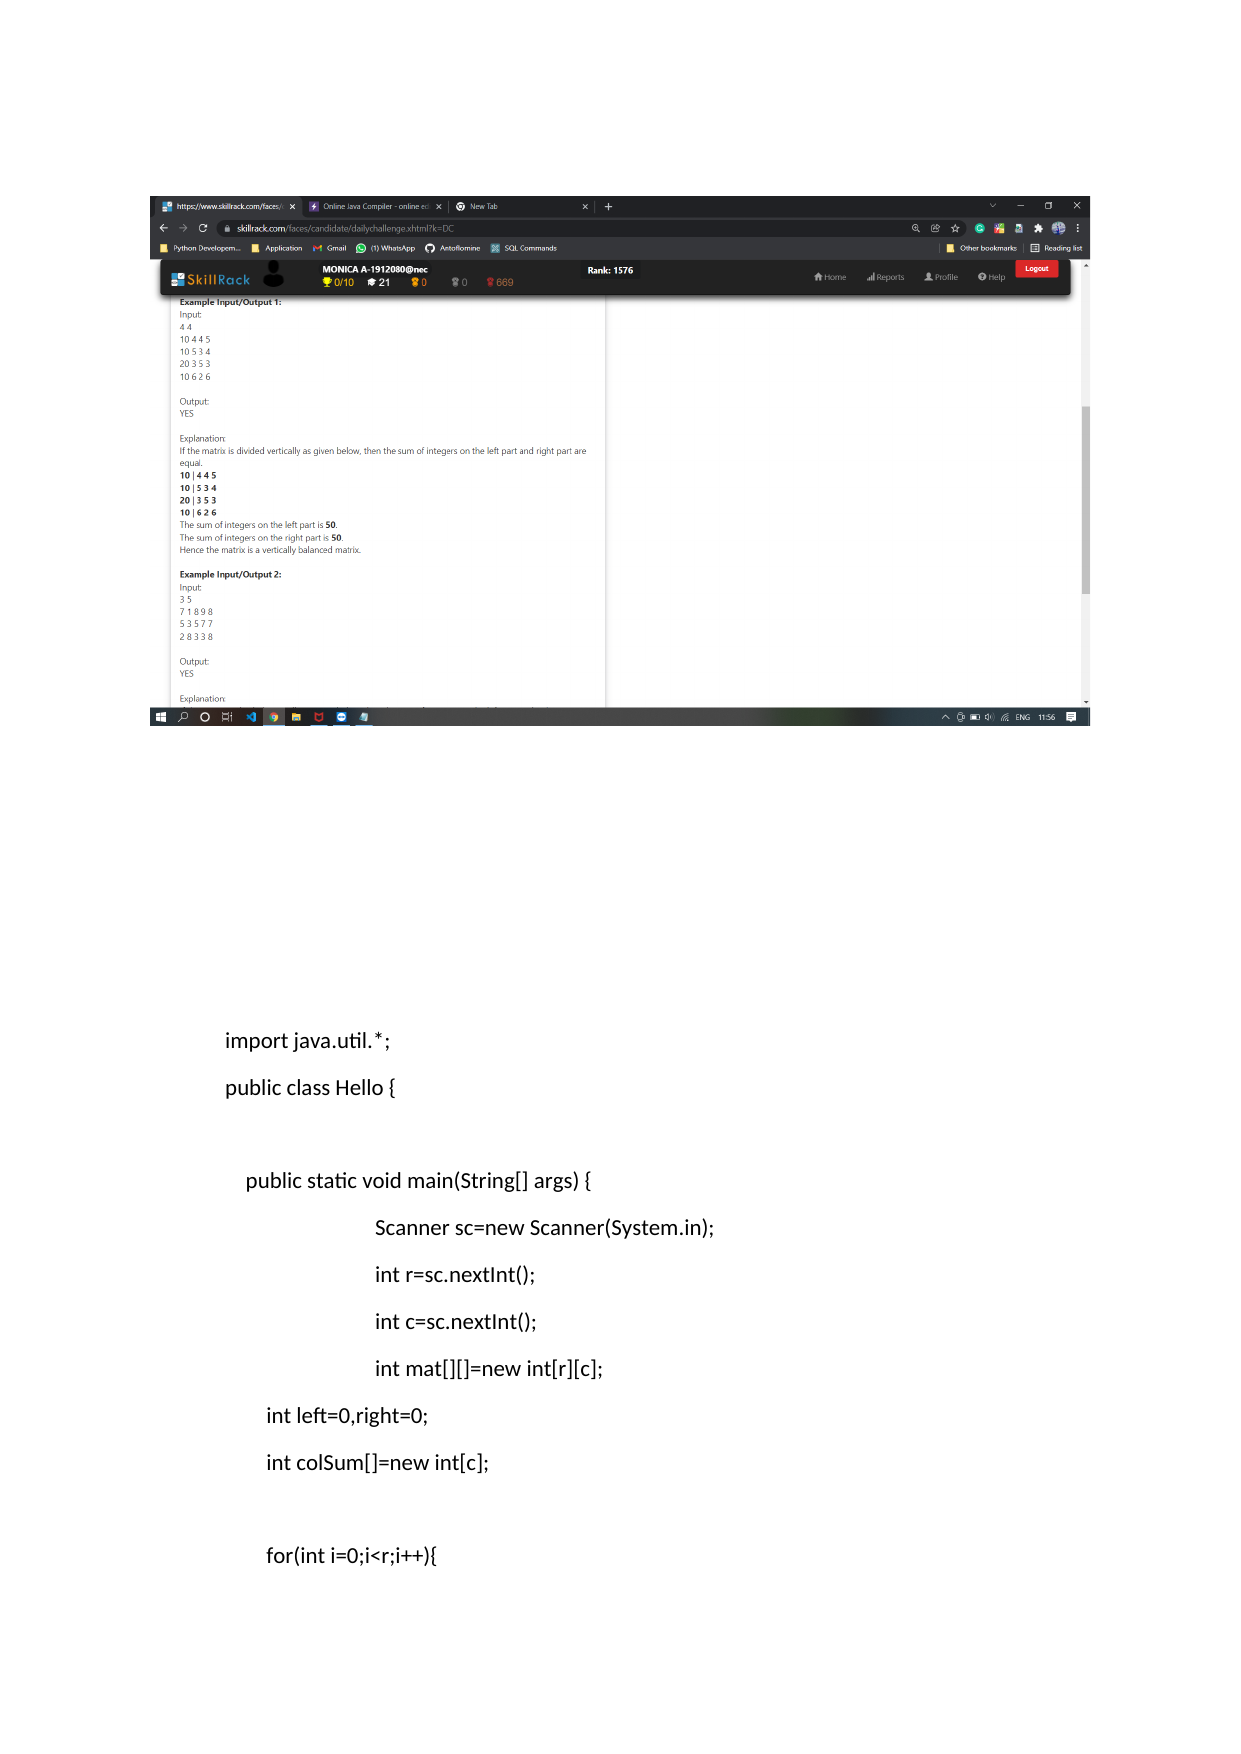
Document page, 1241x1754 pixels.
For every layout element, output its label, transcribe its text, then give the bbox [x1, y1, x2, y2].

text int left=0,right=0; [150, 1401, 1090, 1429]
text int mat[][]=new int[r][c]; [150, 1354, 1090, 1382]
picture [150, 196, 1091, 726]
text public class Hello { [150, 1073, 1090, 1101]
text int r=sc.nextInt(); [150, 1260, 1090, 1288]
text int c=sc.nextInt(); [150, 1307, 1090, 1335]
text public static void main(String[] args) { [150, 1166, 1090, 1194]
text int colSum[]=new int[c]; [150, 1448, 1090, 1476]
text for(int i=0;i<r;i++){ [150, 1541, 1090, 1569]
text Scanner sc=new Scanner(System.in); [150, 1213, 1090, 1241]
text import java.util.*; [150, 1026, 1090, 1054]
